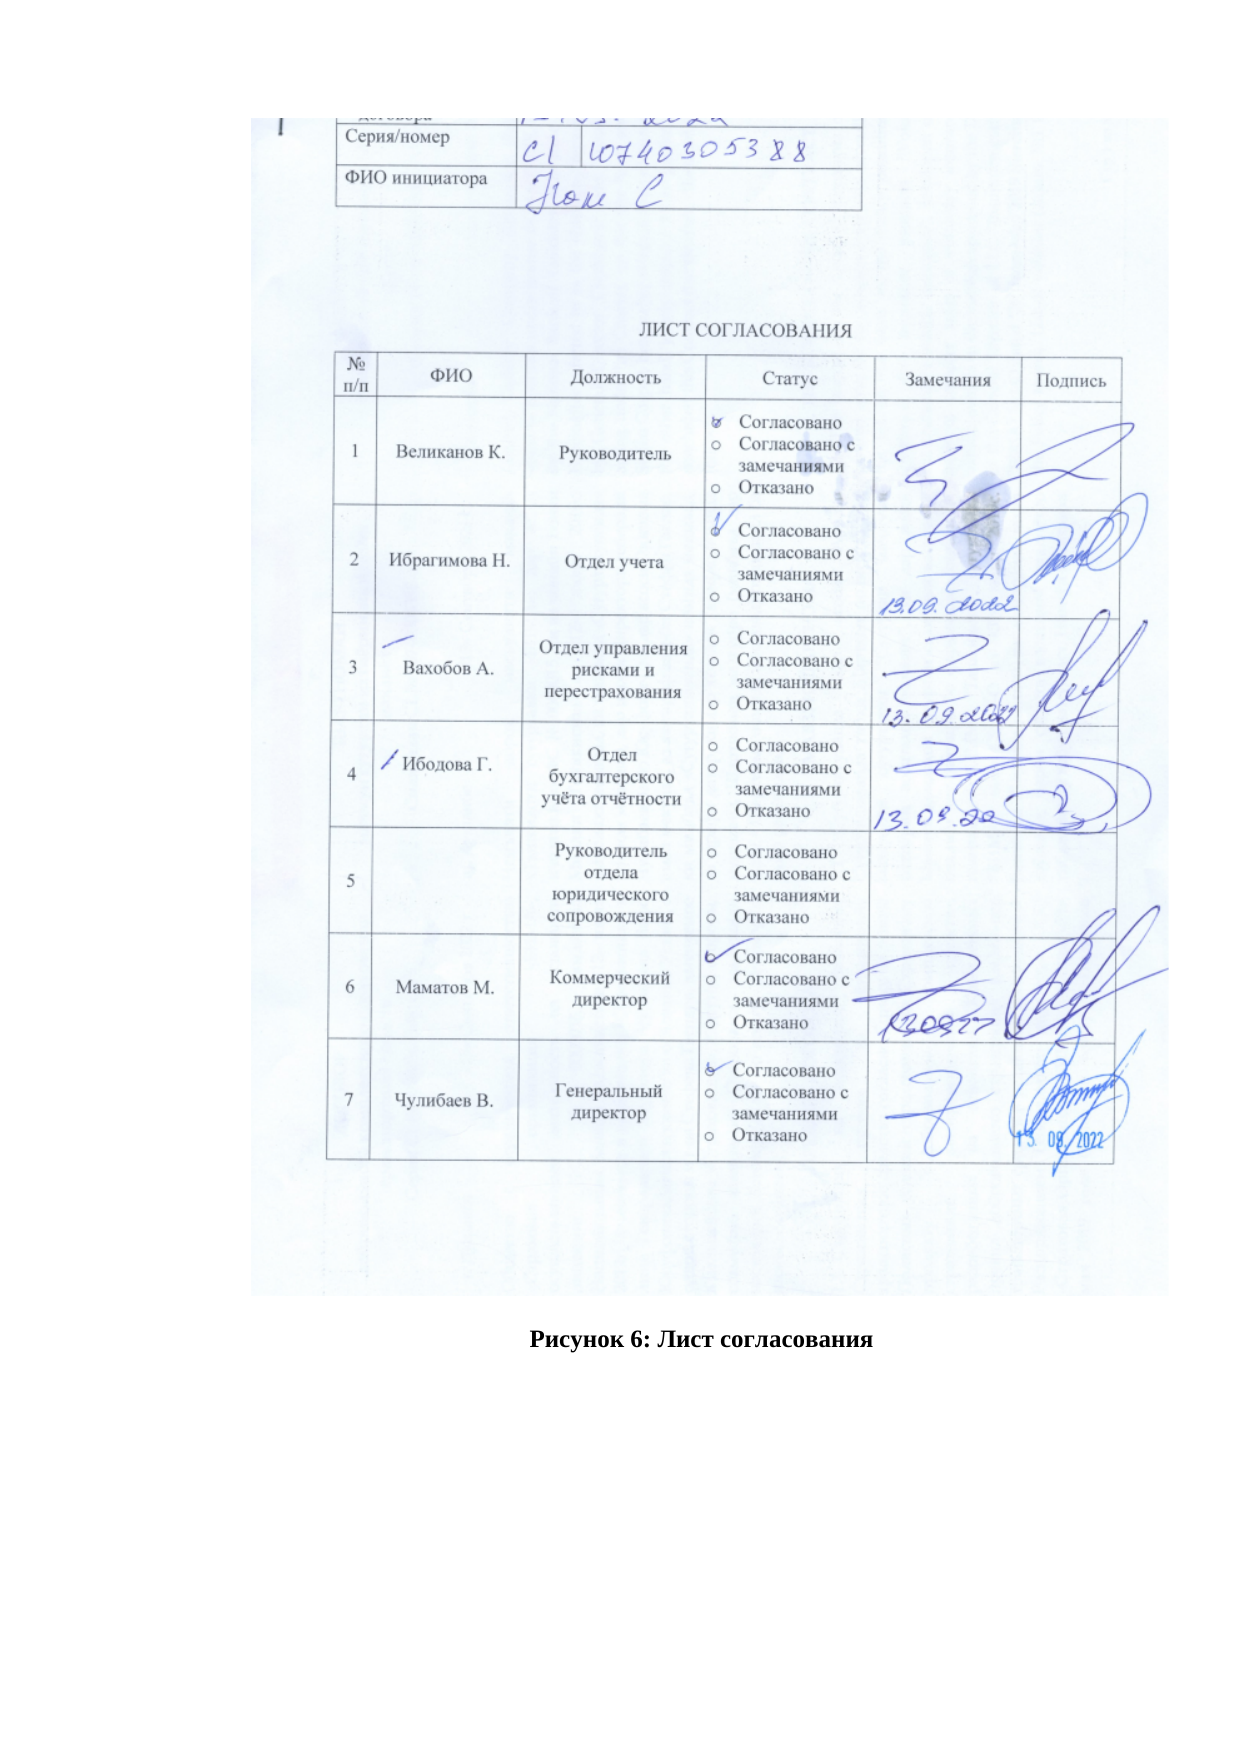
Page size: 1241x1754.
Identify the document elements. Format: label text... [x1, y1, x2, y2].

text Рисунок 6: Лист согласования [251, 1296, 1152, 1353]
picture [251, 118, 1169, 1296]
